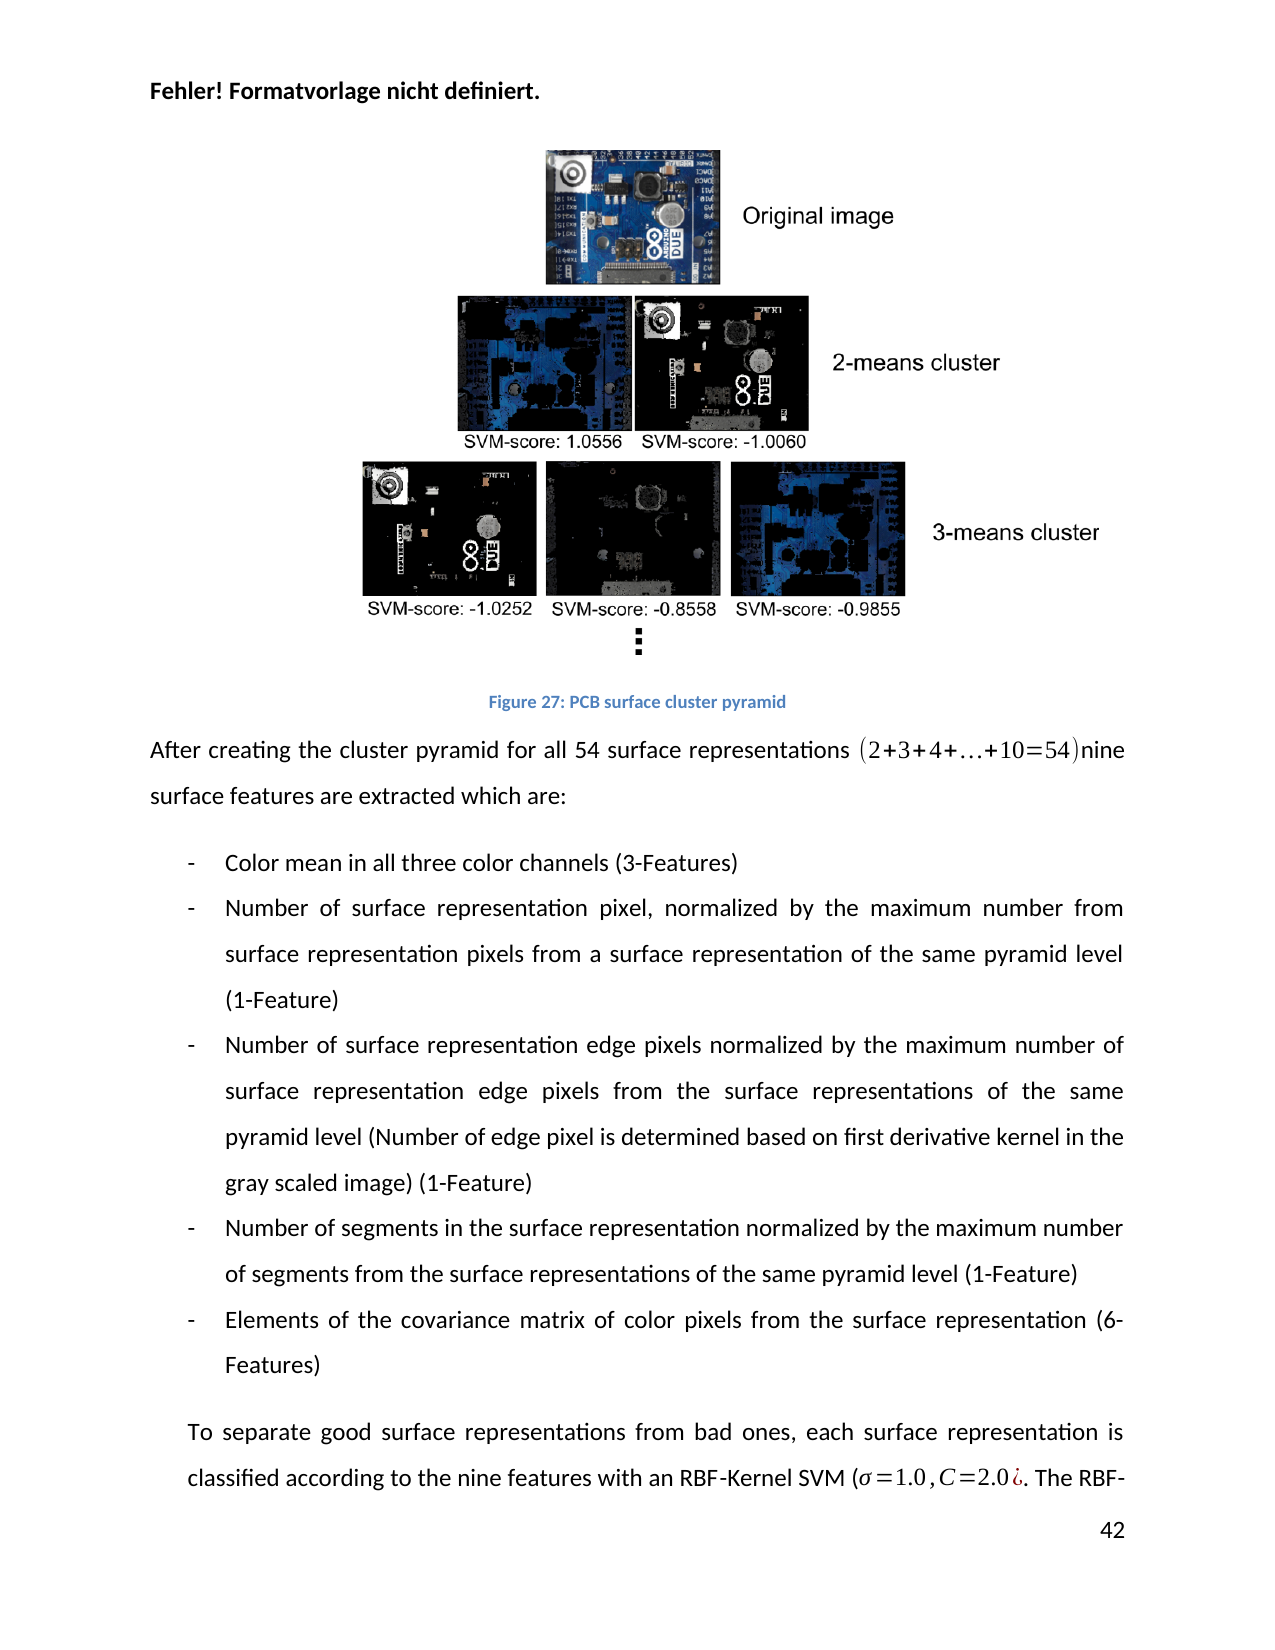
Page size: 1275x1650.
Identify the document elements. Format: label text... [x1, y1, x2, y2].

list Number of surface representation edge pixels normalized by the maximum number of surface representation edge pixels from the surface representations of the same pyramid level (Number of edge pixel is determined based on first derivative kernel in the gray scaled image) (1-Feature) [187, 1029, 1125, 1197]
text After creating the cluster pyramid for all 54 surface representations nine surface features are extracted which are: [150, 734, 1125, 811]
list Elements of the covariance matrix of color pixels from the surface representation (6-Features) [187, 1304, 1125, 1380]
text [187, 1416, 1125, 1492]
list Color mean in all three color channels (3-Features) [187, 847, 1125, 877]
list Number of segments in the surface representation normalized by the maximum number of segments from the surface representations of the same pyramid level (1-Feature) [187, 1212, 1125, 1289]
list Number of surface representation pixel, normalized by the maximum number from surface representation pixels from a surface representation of the same pyramid level (1-Feature) [187, 892, 1125, 1014]
picture [362, 150, 1099, 655]
